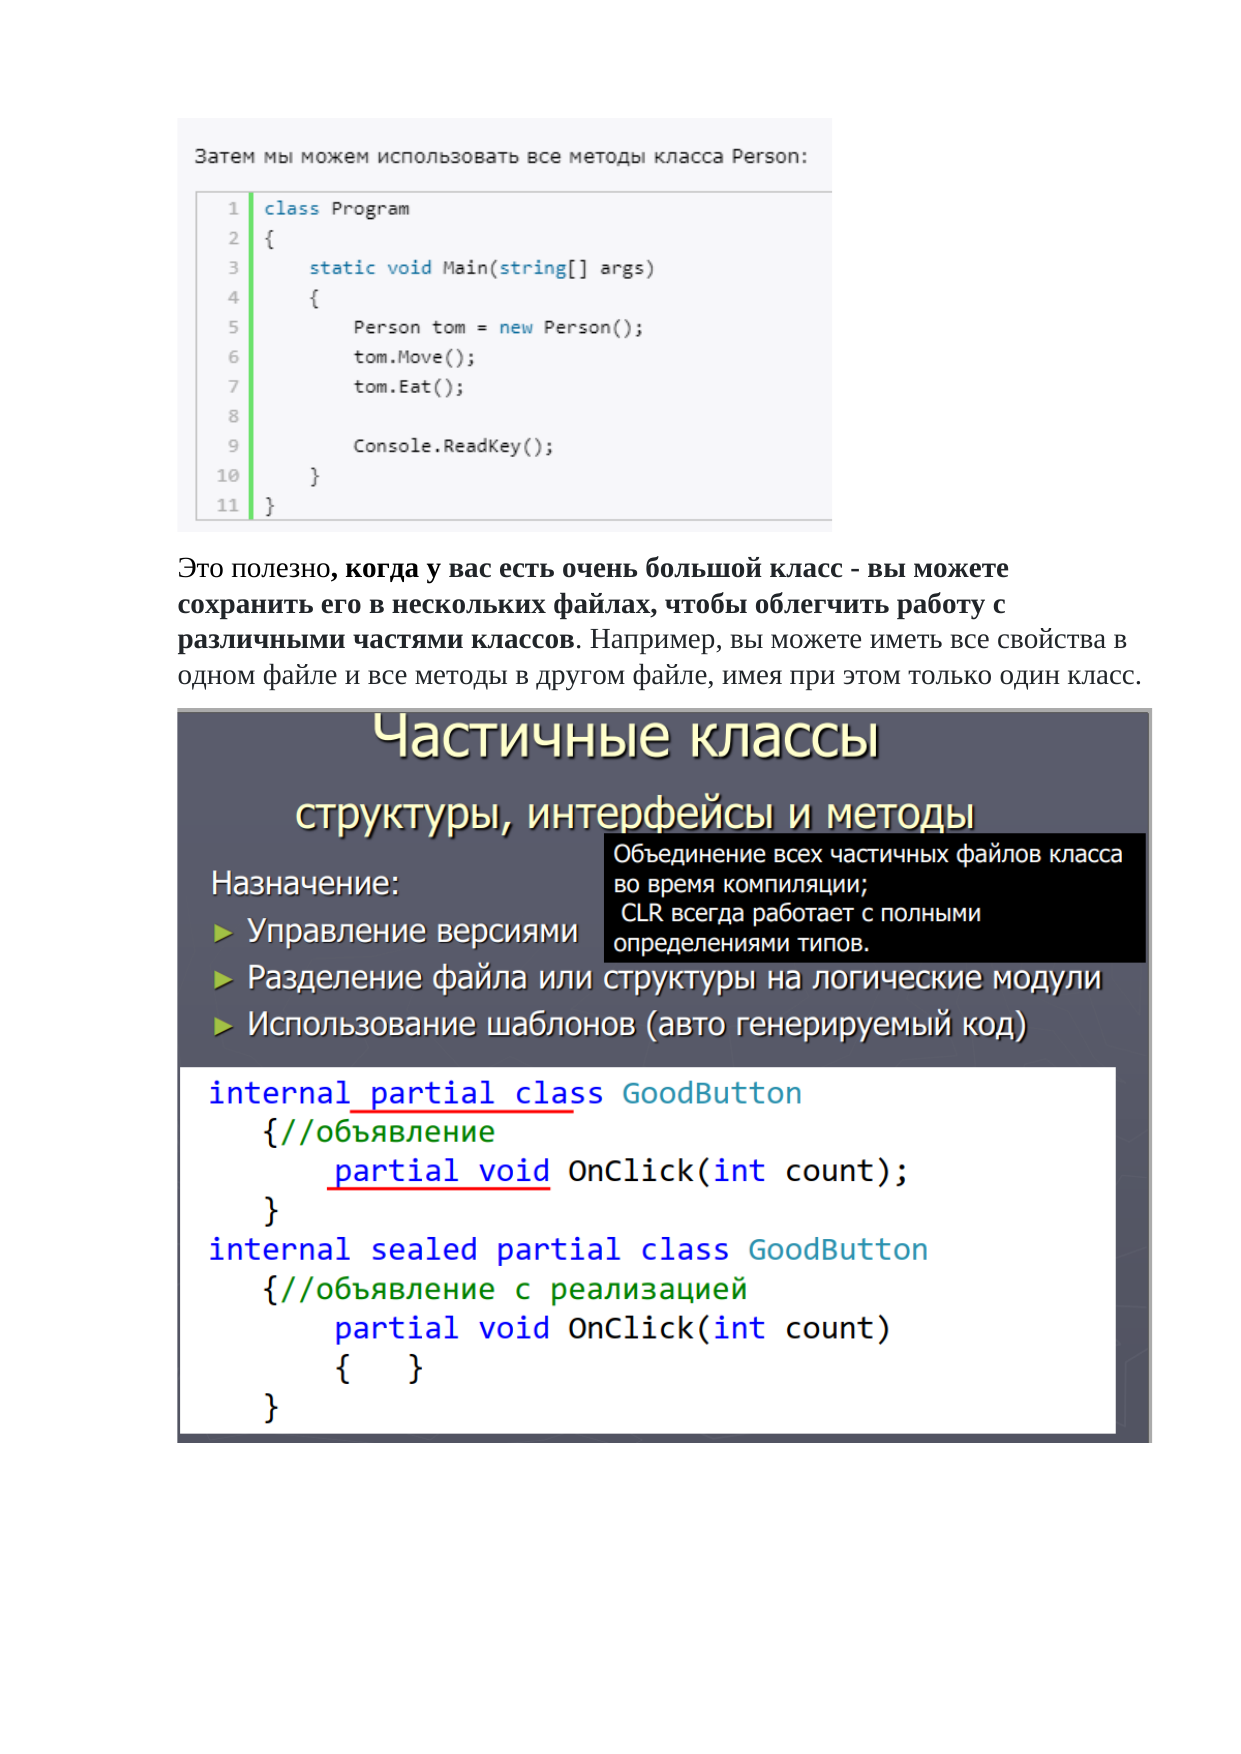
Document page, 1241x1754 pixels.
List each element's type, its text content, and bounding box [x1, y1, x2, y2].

picture [177, 118, 833, 532]
text Это полезно, когда у вас есть очень большой класс - вы можете сохранить его в нескольких файлах, чтобы облегчить работу с различными частями классов. Например, вы можете иметь все свойства в одном файле и все методы в другом файле, имея при этом только один класс. [177, 550, 1152, 690]
picture [177, 708, 1153, 1443]
